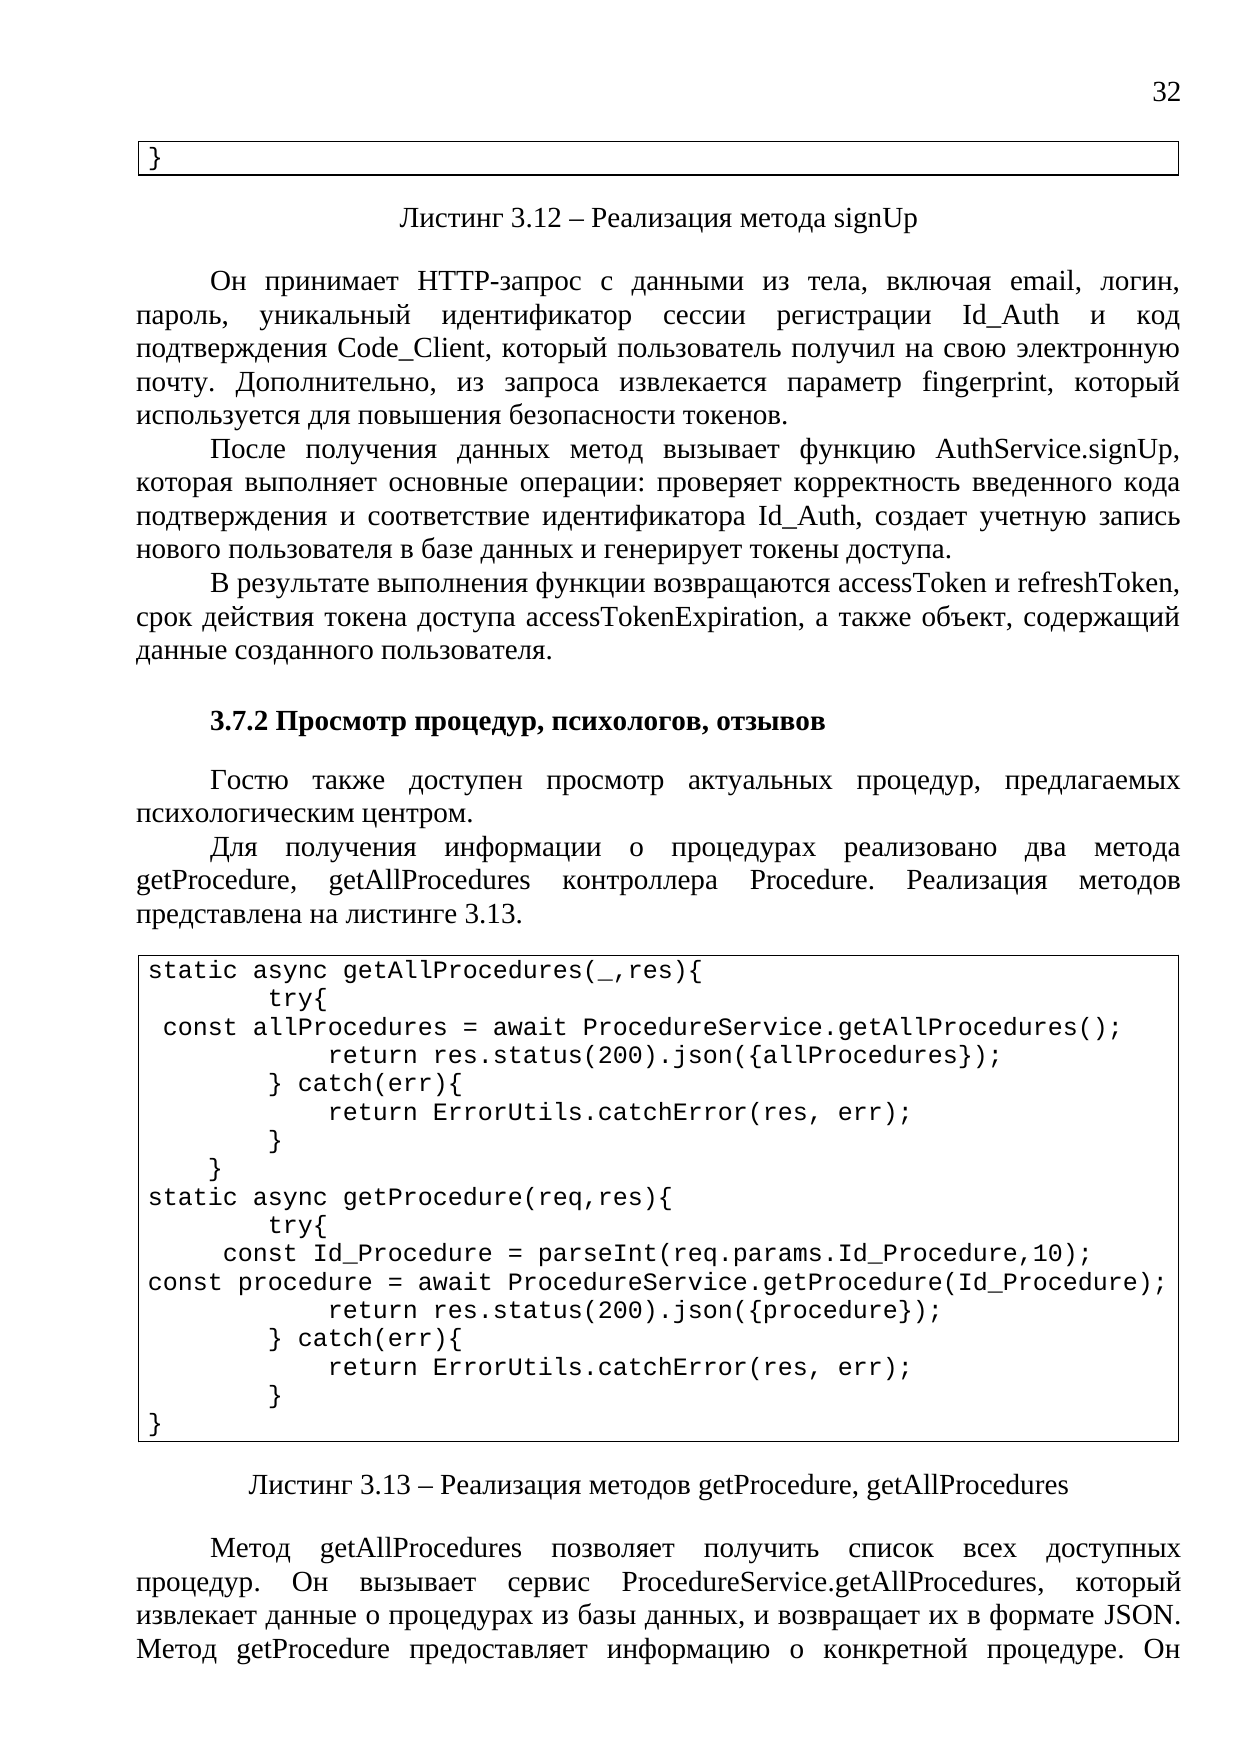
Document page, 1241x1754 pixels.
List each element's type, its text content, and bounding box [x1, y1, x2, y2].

text Он принимает HTTP-запрос с данными из тела, включая email, логин, пароль, уникальный идентификатор сессии регистрации Id_Auth и код подтверждения Code_Client, который пользователь получил на свою электронную почту. Дополнительно, из запроса извлекается параметр fingerprint, который используется для повышения безопасности токенов. [136, 263, 1181, 431]
text Листинг 3.12 – Реализация метода signUp [136, 201, 1181, 234]
text Гостю также доступен просмотр актуальных процедур, предлагаемых психологическим центром. [136, 762, 1181, 829]
text try{ [139, 983, 1178, 1011]
text return res.status(200).json({allProcedures}); [139, 1039, 1178, 1068]
text try{ [139, 1209, 1178, 1238]
text В результате выполнения функции возвращаются accessToken и refreshToken, срок действия токена доступа accessTokenExpiration, а также объект, содержащий данные созданного пользователя. [136, 565, 1181, 666]
text Для получения информации о процедурах реализовано два метода getProcedure, getAllProcedures контроллера Procedure. Реализация методов представлена на листинге 3.13. [136, 829, 1181, 929]
text return ErrorUtils.catchError(res, err); [139, 1351, 1178, 1379]
text } [139, 1153, 1178, 1181]
text const Id_Procedure = parseInt(req.params.Id_Procedure,10); [139, 1238, 1178, 1266]
subtitle Просмотр процедур, психологов, отзывов [136, 703, 1181, 737]
text } [139, 1124, 1178, 1153]
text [136, 1530, 1181, 1664]
text return res.status(200).json({procedure}); [139, 1294, 1178, 1323]
text const allProcedures = await ProcedureService.getAllProcedures(); [139, 1011, 1178, 1039]
text static async getProcedure(req,res){ [139, 1181, 1178, 1209]
text } [139, 1408, 1178, 1441]
text return ErrorUtils.catchError(res, err); [139, 1096, 1178, 1124]
text Листинг 3.13 – Реализация методов getProcedure, getAllProcedures [136, 1467, 1181, 1501]
text } catch(err){ [139, 1068, 1178, 1096]
text const procedure = await ProcedureService.getProcedure(Id_Procedure); [139, 1266, 1178, 1294]
text } [139, 142, 1178, 174]
text } [139, 1379, 1178, 1408]
text После получения данных метод вызывает функцию AuthService.signUp, которая выполняет основные операции: проверяет корректность введенного кода подтверждения и соответствие идентификатора Id_Auth, создает учетную запись нового пользователя в базе данных и генерирует токены доступа. [136, 431, 1181, 565]
text static async getAllProcedures(_,res){ [139, 956, 1178, 983]
text } catch(err){ [139, 1323, 1178, 1351]
